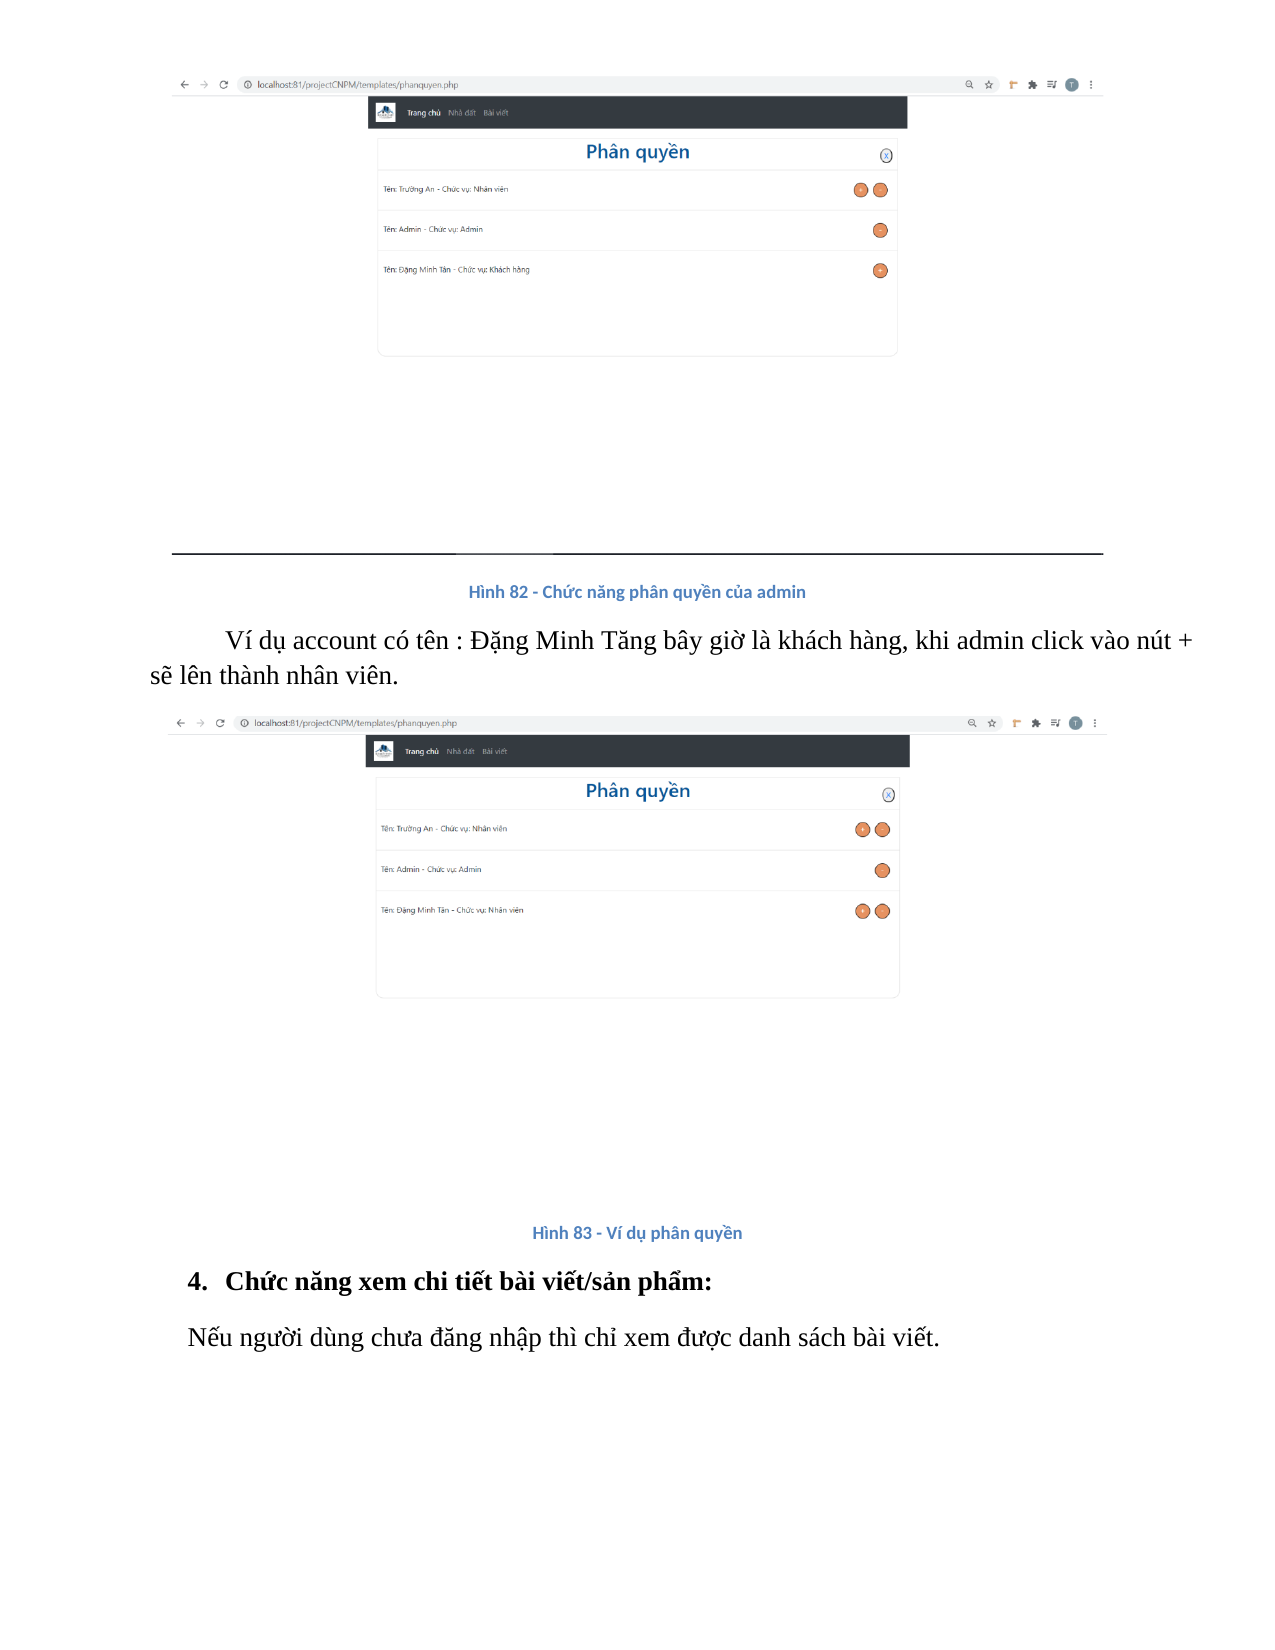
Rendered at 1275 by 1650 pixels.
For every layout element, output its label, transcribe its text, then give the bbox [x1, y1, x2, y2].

list Chức năng xem chi tiết bài viết/sản phẩm: [187, 1265, 1200, 1296]
text Ví dụ account có tên : Đặng Minh Tăng bây giờ là khách hàng, khi admin click vào nút + sẽ lên thành nhân viên. [150, 624, 1200, 691]
picture [171, 75, 1104, 555]
picture [167, 716, 1108, 1197]
text Nếu người dùng chưa đăng nhập thì chỉ xem được danh sách bài viết. [112, 1321, 1200, 1352]
